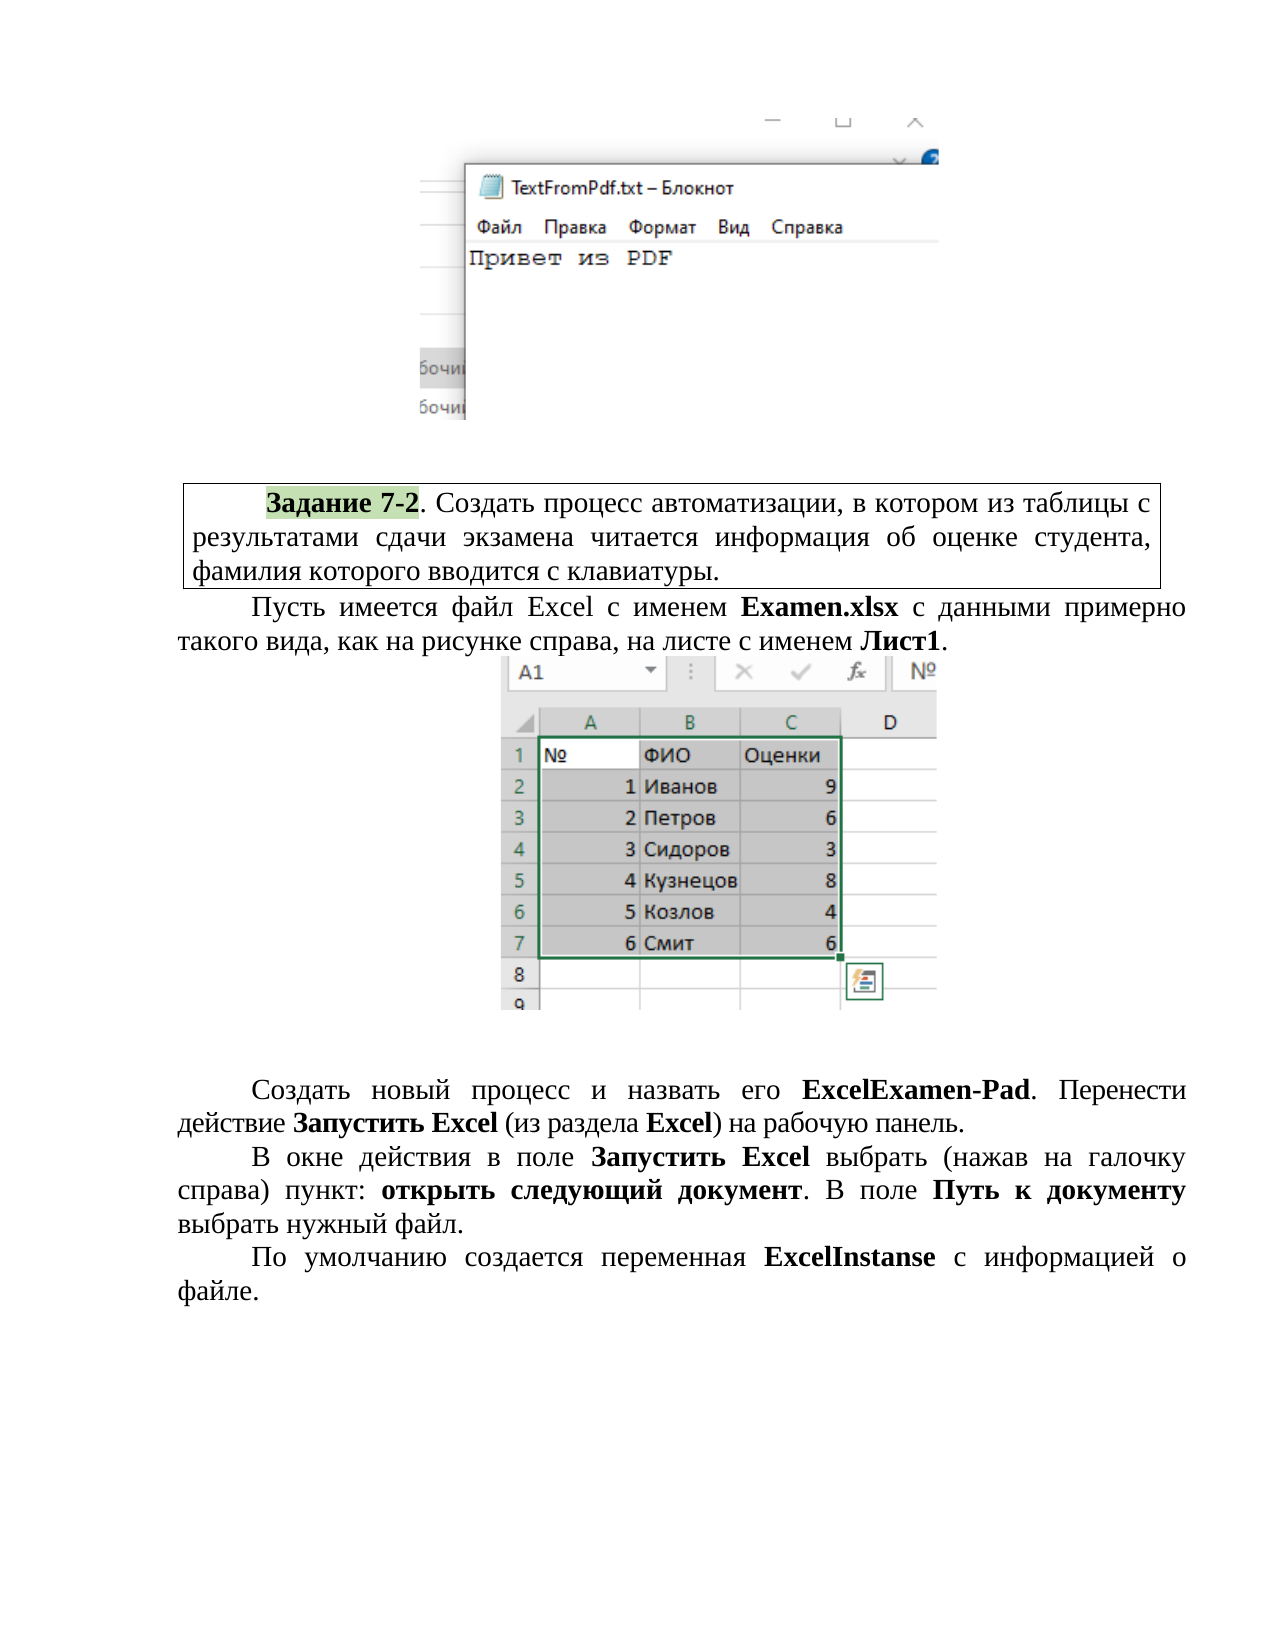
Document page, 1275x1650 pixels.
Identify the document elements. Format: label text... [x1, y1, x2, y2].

text Пусть имеется файл Excel с именем Examen.xlsx с данными примерно такого вида, как на рисунке справа, на листе с именем Лист1. [177, 589, 1186, 656]
text По умолчанию создается переменная ExcelInstanse с информацией о файле. [177, 1239, 1186, 1307]
picture [419, 118, 939, 420]
text Создать новый процесс и назвать его ExcelExamen-Pad. Перенести действие Запустить Excel (из раздела Excel) на рабочую панель. [177, 1072, 1186, 1139]
picture [500, 656, 937, 1010]
text Задание 7-2. Создать процесс автоматизации, в котором из таблицы с результатами сдачи экзамена читается информация об оценке студента, фамилия которого вводится с клавиатуры. [184, 484, 1160, 588]
text В окне действия в поле Запустить Excel выбрать (нажав на галочку справа) пункт: открыть следующий документ. В поле Путь к документу выбрать нужный файл. [177, 1139, 1186, 1239]
